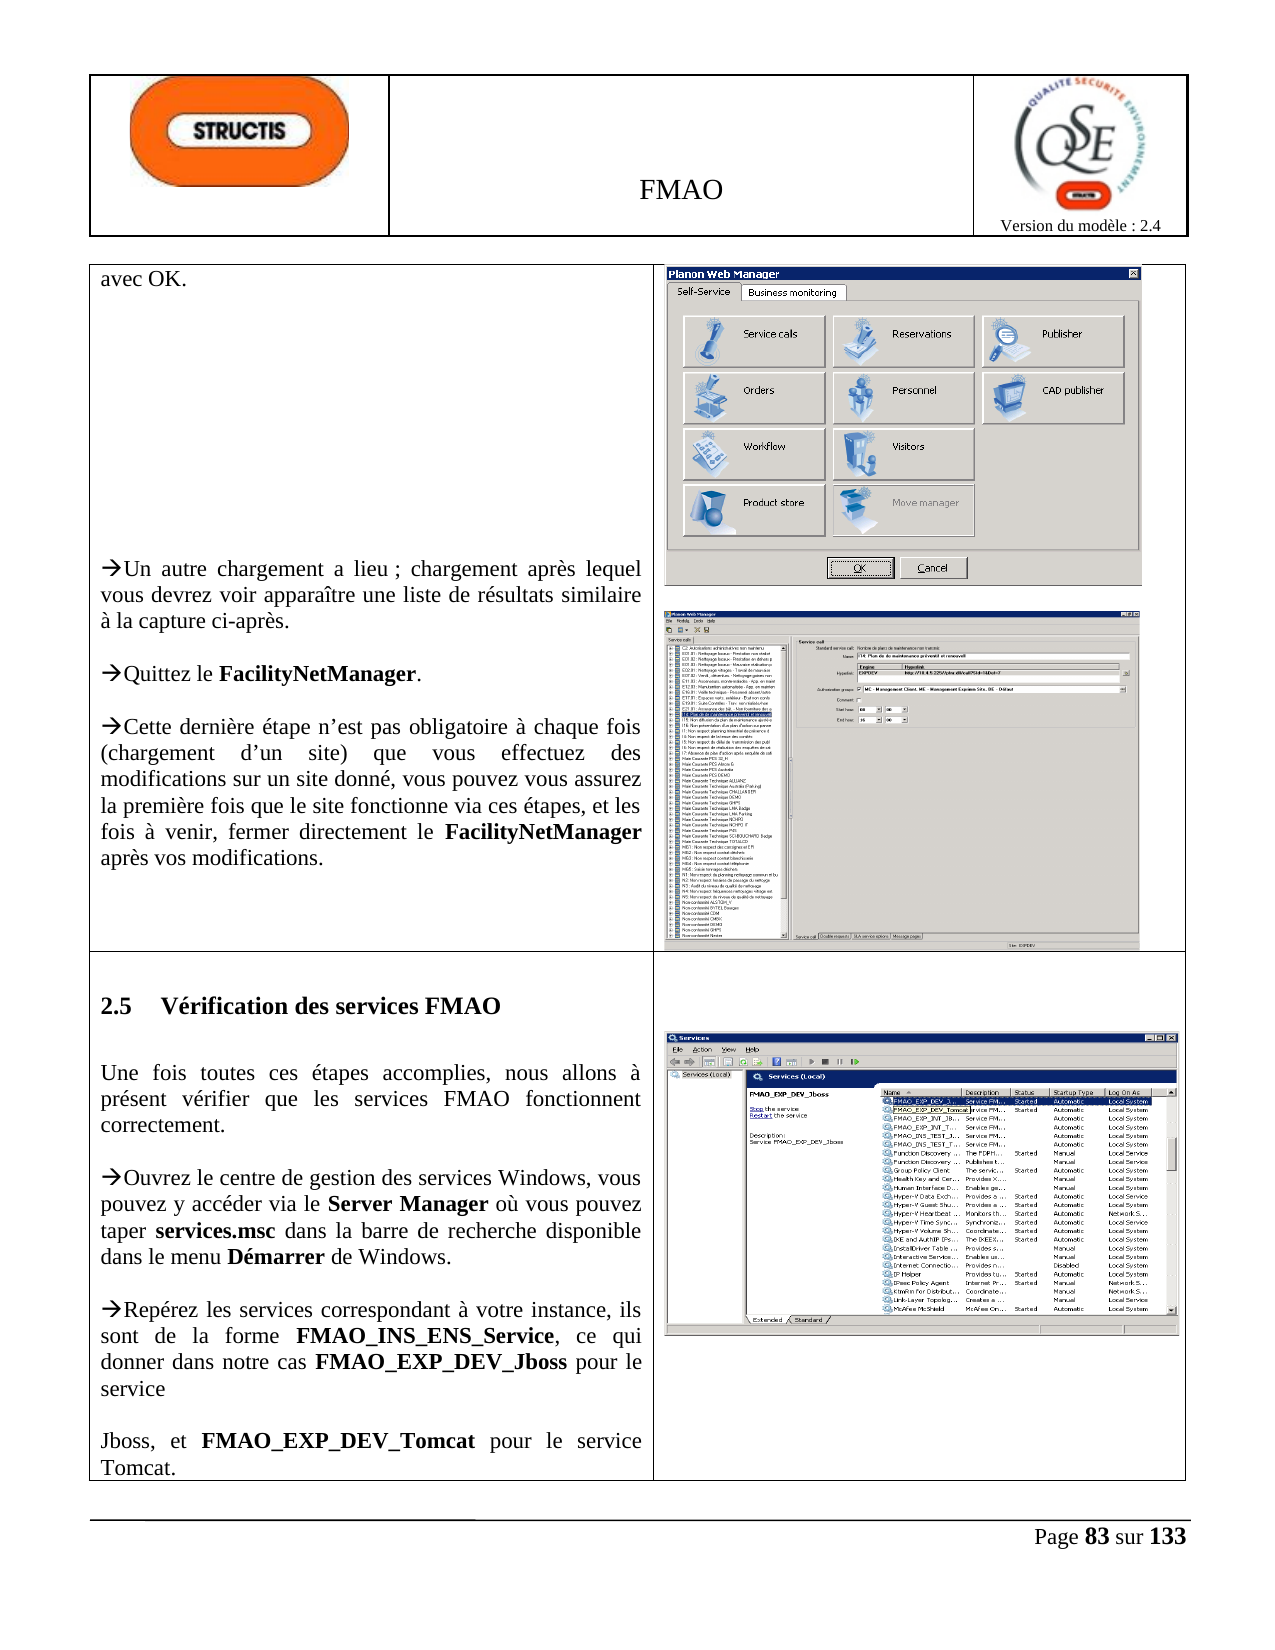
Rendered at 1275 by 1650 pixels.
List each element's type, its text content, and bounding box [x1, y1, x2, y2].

picture [664, 611, 1140, 951]
picture [664, 1031, 1180, 1336]
picture [664, 264, 1142, 586]
picture [129, 76, 349, 187]
table_cell [654, 265, 1185, 951]
picture [1010, 76, 1151, 216]
table_cell [654, 952, 1185, 1480]
